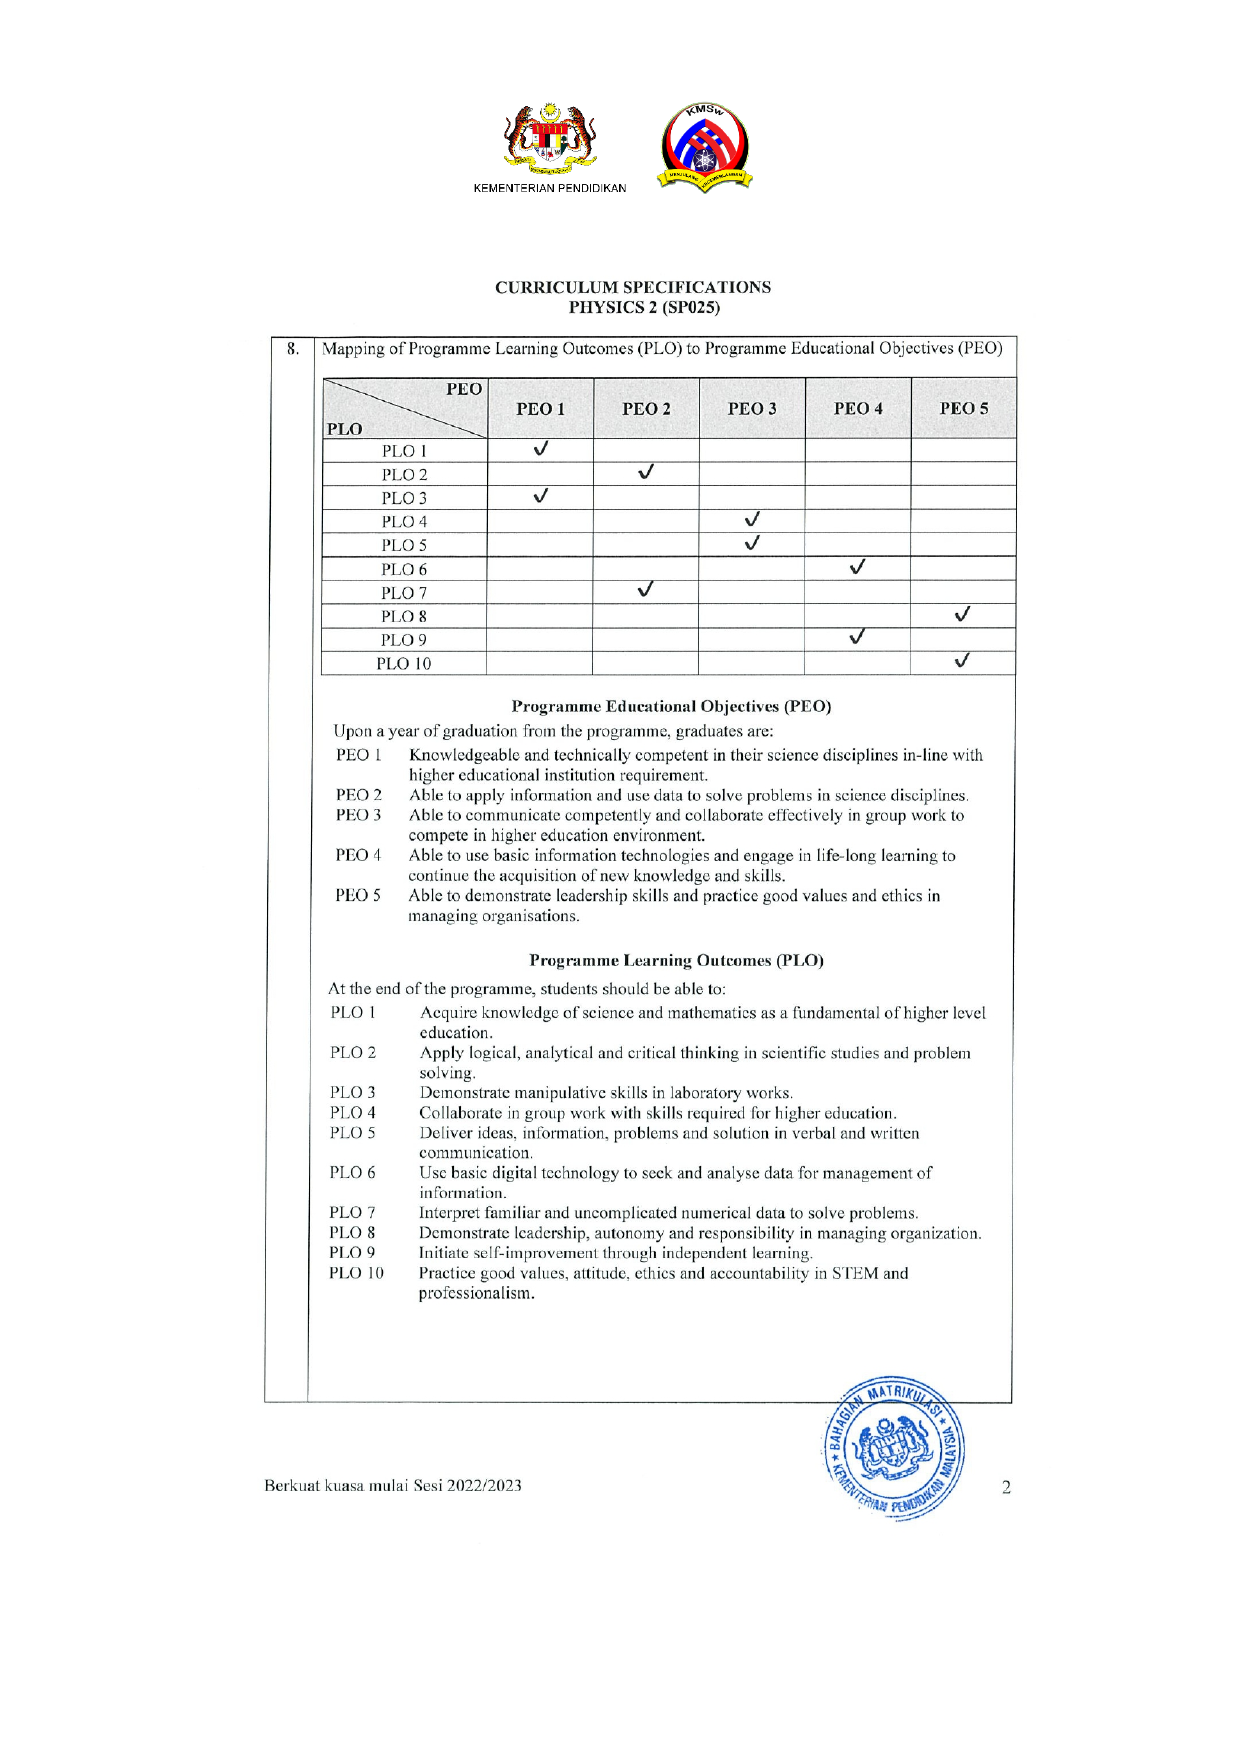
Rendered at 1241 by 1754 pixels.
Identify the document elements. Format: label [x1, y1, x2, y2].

picture [147, 73, 1093, 1557]
